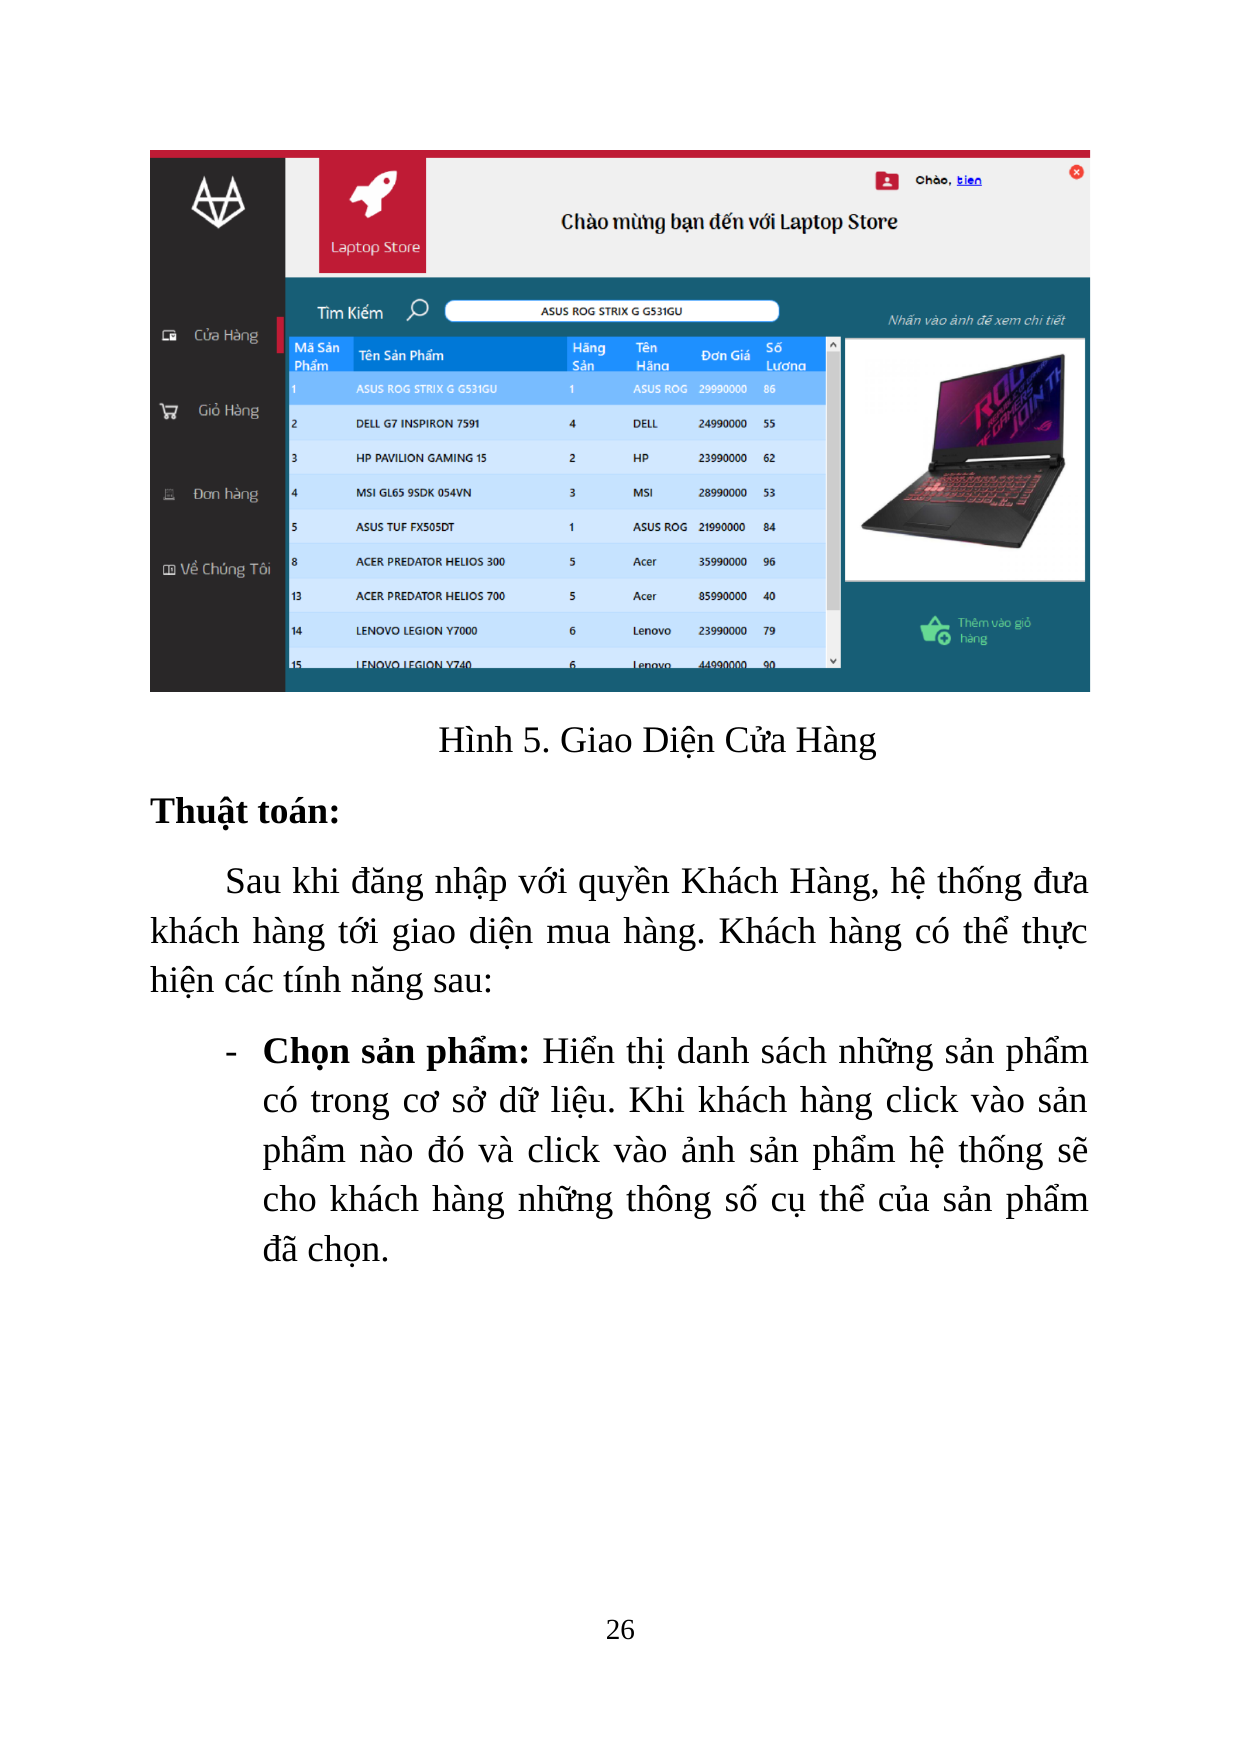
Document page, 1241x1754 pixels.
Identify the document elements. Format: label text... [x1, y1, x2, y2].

text Thuật toán: [150, 788, 1090, 831]
text Hình 5. Giao Diện Cửa Hàng [150, 718, 1090, 761]
list Chọn sản phẩm: Hiển thị danh sách những sản phẩm có trong cơ sở dữ liệu. Khi khách hàng click vào sản phẩm nào đó và click vào ảnh sản phẩm hệ thống sẽ cho khách hàng những thông số cụ thể của sản phẩm đã chọn. [225, 1028, 1090, 1269]
text Sau khi đăng nhập với quyền Khách Hàng, hệ thống đưa khách hàng tới giao diện mua hàng. Khách hàng có thể thực hiện các tính năng sau: [150, 858, 1090, 1001]
picture [150, 150, 1091, 692]
